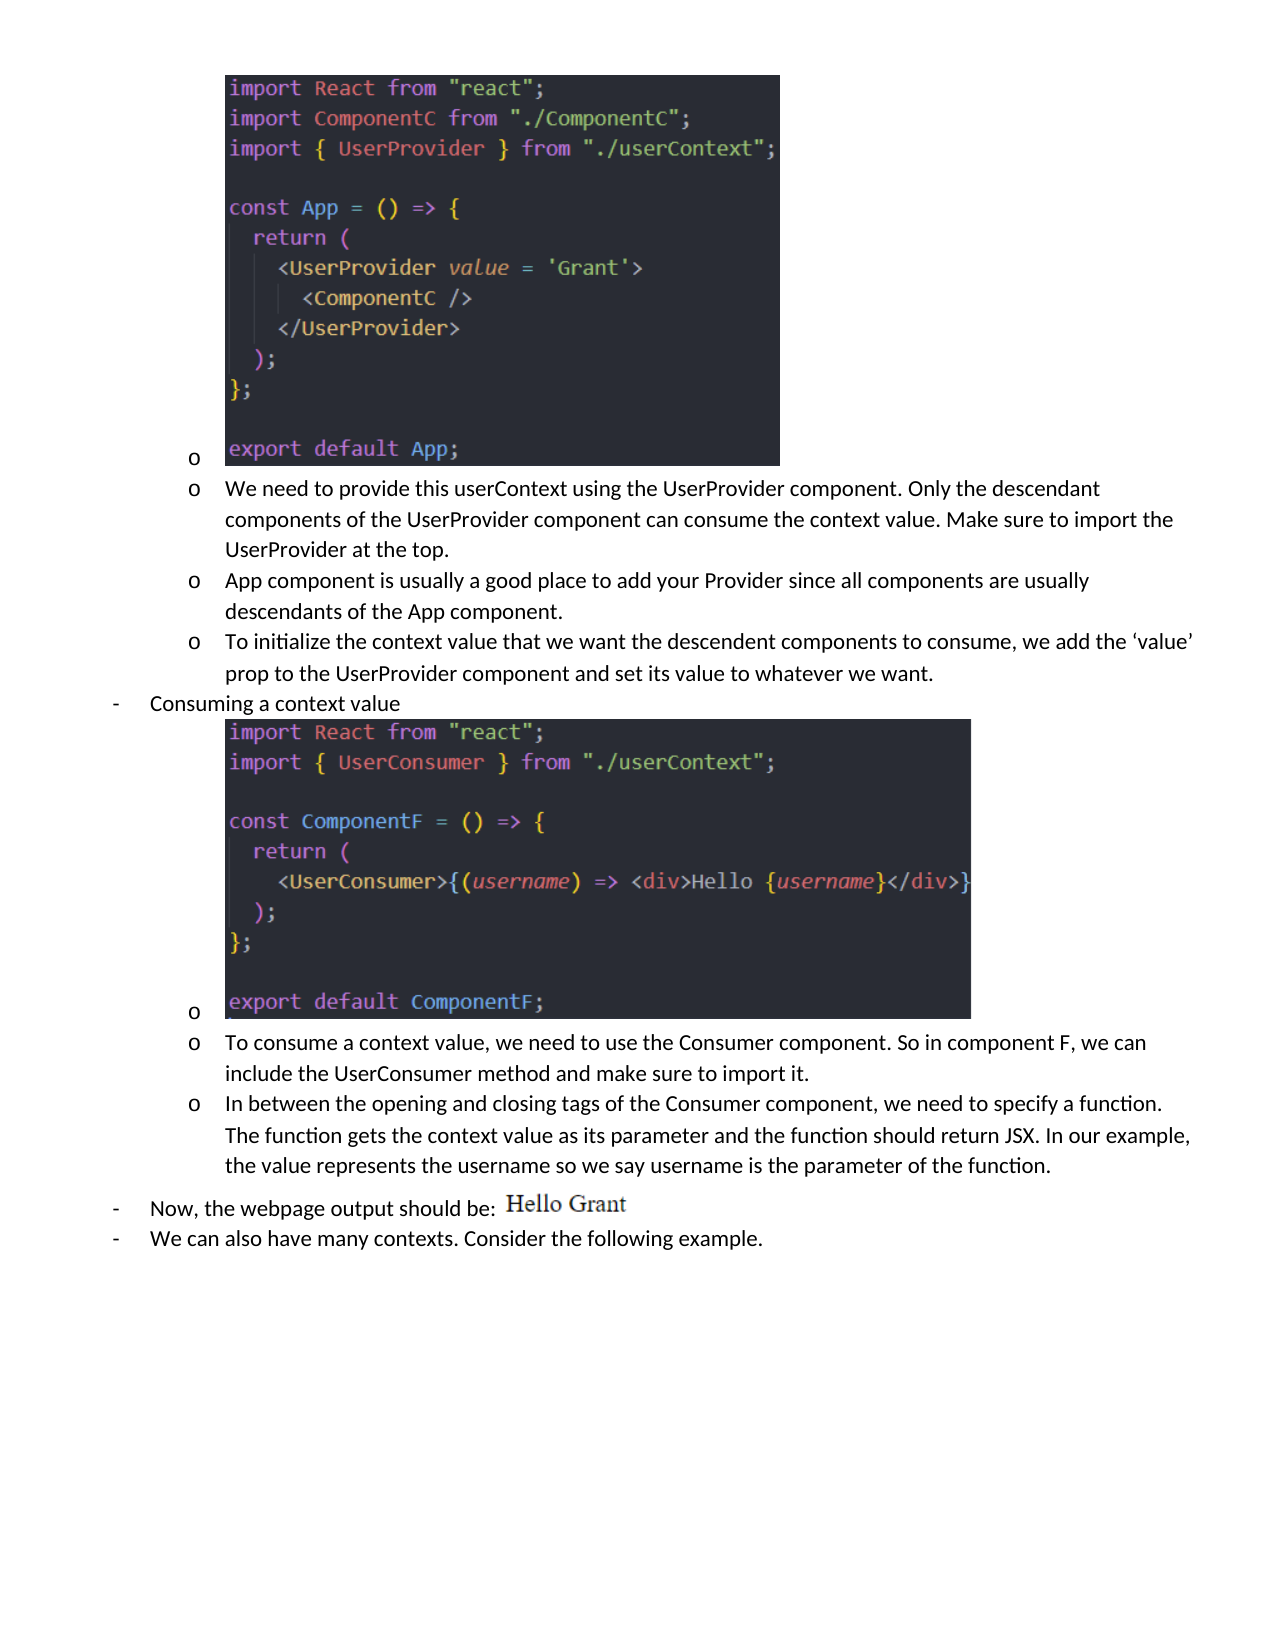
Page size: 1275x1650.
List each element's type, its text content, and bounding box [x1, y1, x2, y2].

list App component is usually a good place to add your Provider since all components are usually descendants of the App component. [187, 566, 1200, 625]
list To consume a context value, we need to use the Consumer component. So in component F, we can include the UserConsumer method and make sure to import it. [187, 1028, 1200, 1087]
list To initialize the context value that we want the descendent components to consume, we add the ‘value’ prop to the UserProvider component and set its value to whatever we want. [187, 627, 1200, 687]
picture [225, 75, 780, 466]
picture [225, 719, 972, 1019]
list We can also have many contexts. Consider the following example. [112, 1224, 1200, 1252]
list In between the opening and closing tags of the Consumer component, we need to specify a function. The function gets the context value as its parameter and the function should return JSX. In our example, the value represents the username so we say username is the parameter of the function. [187, 1089, 1200, 1179]
list Consuming a context value [112, 689, 1200, 717]
list We need to provide this userContext using the UserProvider component. Only the descendant components of the UserProvider component can consume the context value. Make sure to import the UserProvider at the top. [187, 474, 1200, 563]
picture [501, 1181, 630, 1217]
list Now, the webpage output should be: [112, 1181, 1200, 1222]
